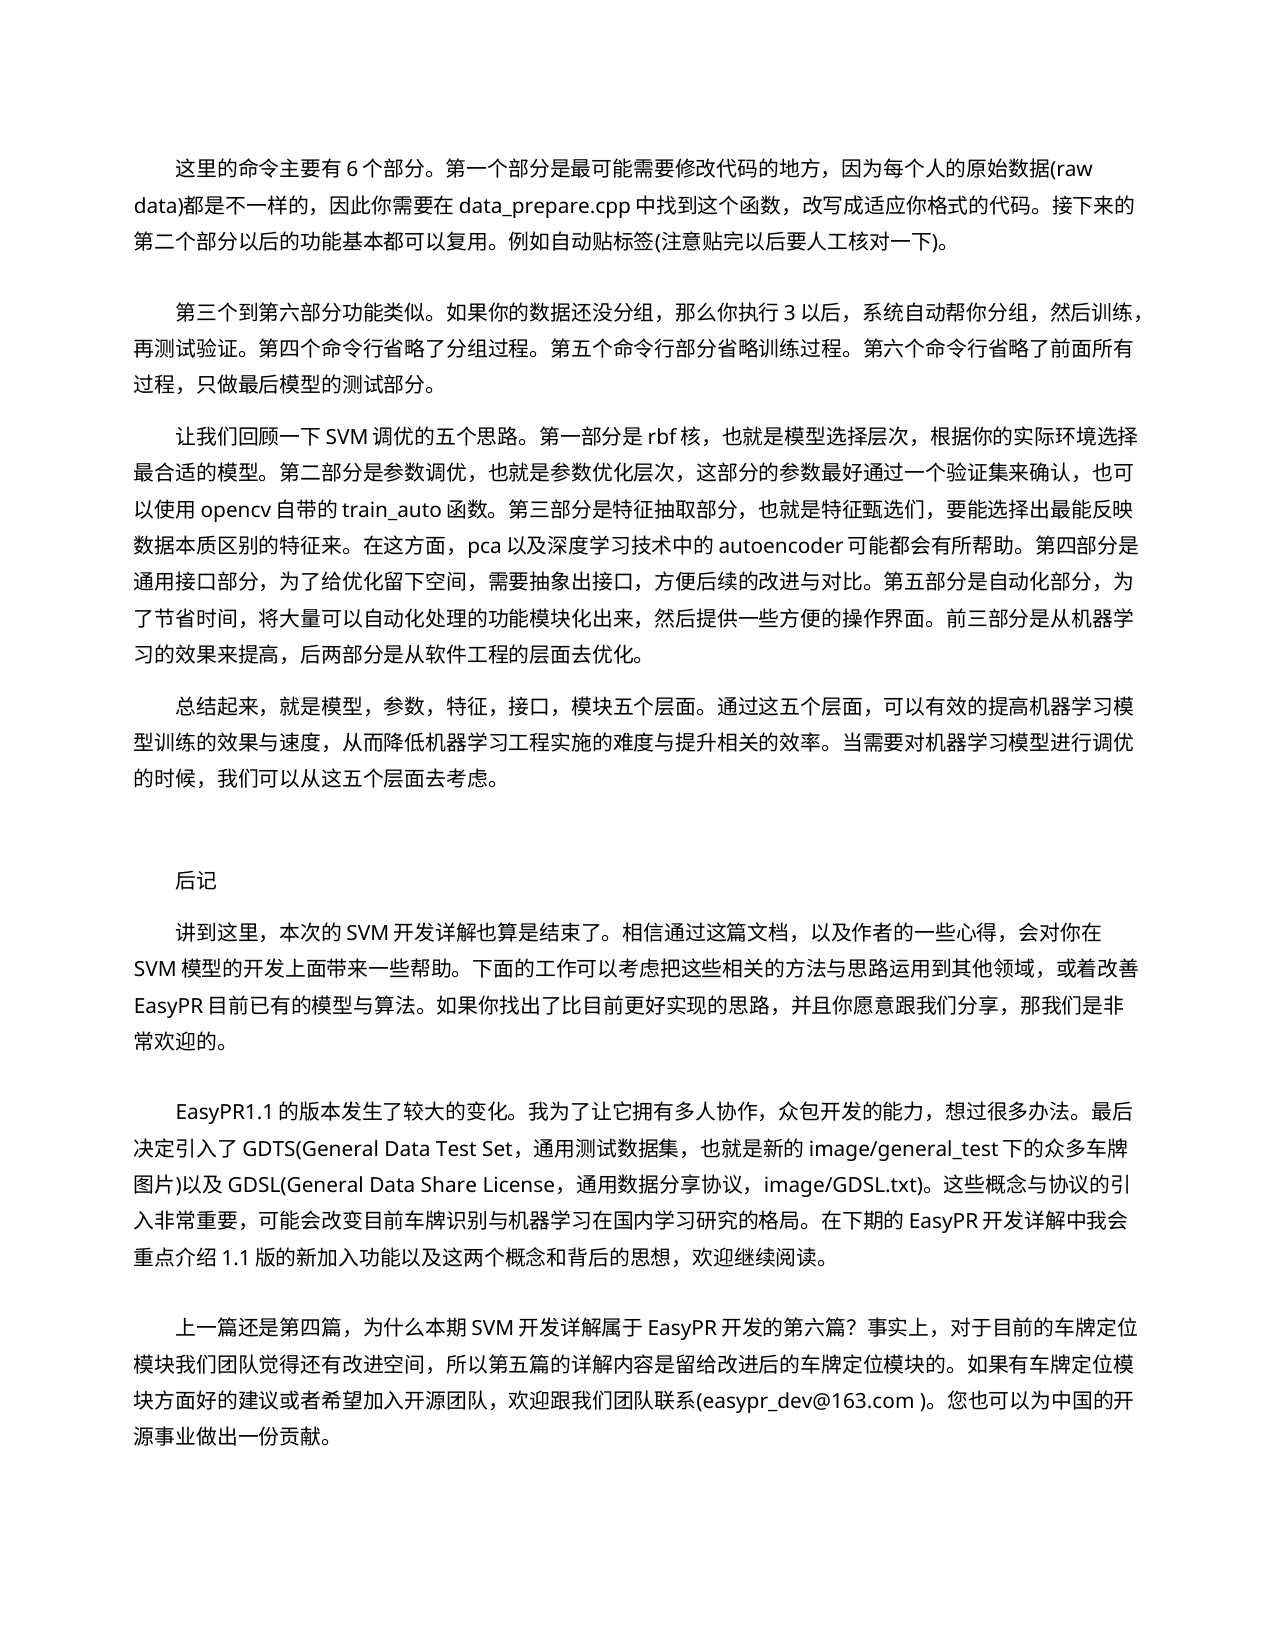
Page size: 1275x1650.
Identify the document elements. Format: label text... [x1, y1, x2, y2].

text 讲到这里，本次的SVM开发详解也算是结束了。相信通过这篇文档，以及作者的一些心得，会对你在SVM模型的开发上面带来一些帮助。下面的工作可以考虑把这些相关的方法与思路运用到其他领域，或着改善EasyPR目前已有的模型与算法。如果你找出了比目前更好实现的思路，并且你愿意跟我们分享，那我们是非常欢迎的。 EasyPR1.1的版本发生了较大的变化。我为了让它拥有多人协作，众包开发的能力，想过很多办法。最后决定引入了GDTS(General Data Test Set，通用测试数据集，也就是新的image/general_test下的众多车牌图片)以及GDSL(General Data Share License，通用数据分享协议，image/GDSL.txt)。这些概念与协议的引入非常重要，可能会改变目前车牌识别与机器学习在国内学习研究的格局。在下期的EasyPR开发详解中我会重点介绍1.1版的新加入功能以及这两个概念和背后的思想，欢迎继续阅读。 上一篇还是第四篇，为什么本期SVM开发详解属于EasyPR开发的第六篇？事实上，对于目前的车牌定位模块我们团队觉得还有改进空间，所以第五篇的详解内容是留给改进后的车牌定位模块的。如果有车牌定位模块方面好的建议或者希望加入开源团队，欢迎跟我们团队联系(easypr_dev@163.com )。您也可以为中国的开源事业做出一份贡献。 [134, 916, 1141, 1451]
text 这里的命令主要有6个部分。第一个部分是最可能需要修改代码的地方，因为每个人的原始数据(raw data)都是不一样的，因此你需要在data_prepare.cpp中找到这个函数，改写成适应你格式的代码。接下来的第二个部分以后的功能基本都可以复用。例如自动贴标签(注意贴完以后要人工核对一下)。 第三个到第六部分功能类似。如果你的数据还没分组，那么你执行3以后，系统自动帮你分组，然后训练，再测试验证。第四个命令行省略了分组过程。第五个命令行部分省略训练过程。第六个命令行省略了前面所有过程，只做最后模型的测试部分。 [134, 118, 1141, 398]
text 让我们回顾一下SVM调优的五个思路。第一部分是rbf核，也就是模型选择层次，根据你的实际环境选择最合适的模型。第二部分是参数调优，也就是参数优化层次，这部分的参数最好通过一个验证集来确认，也可以使用opencv自带的train_auto函数。第三部分是特征抽取部分，也就是特征甄选们，要能选择出最能反映数据本质区别的特征来。在这方面，pca以及深度学习技术中的autoencoder可能都会有所帮助。第四部分是通用接口部分，为了给优化留下空间，需要抽象出接口，方便后续的改进与对比。第五部分是自动化部分，为了节省时间，将大量可以自动化处理的功能模块化出来，然后提供一些方便的操作界面。前三部分是从机器学习的效果来提高，后两部分是从软件工程的层面去优化。 [134, 420, 1141, 668]
text 后记 [134, 864, 1141, 894]
text 总结起来，就是模型，参数，特征，接口，模块五个层面。通过这五个层面，可以有效的提高机器学习模型训练的效果与速度，从而降低机器学习工程实施的难度与提升相关的效率。当需要对机器学习模型进行调优的时候，我们可以从这五个层面去考虑。 [134, 690, 1141, 793]
